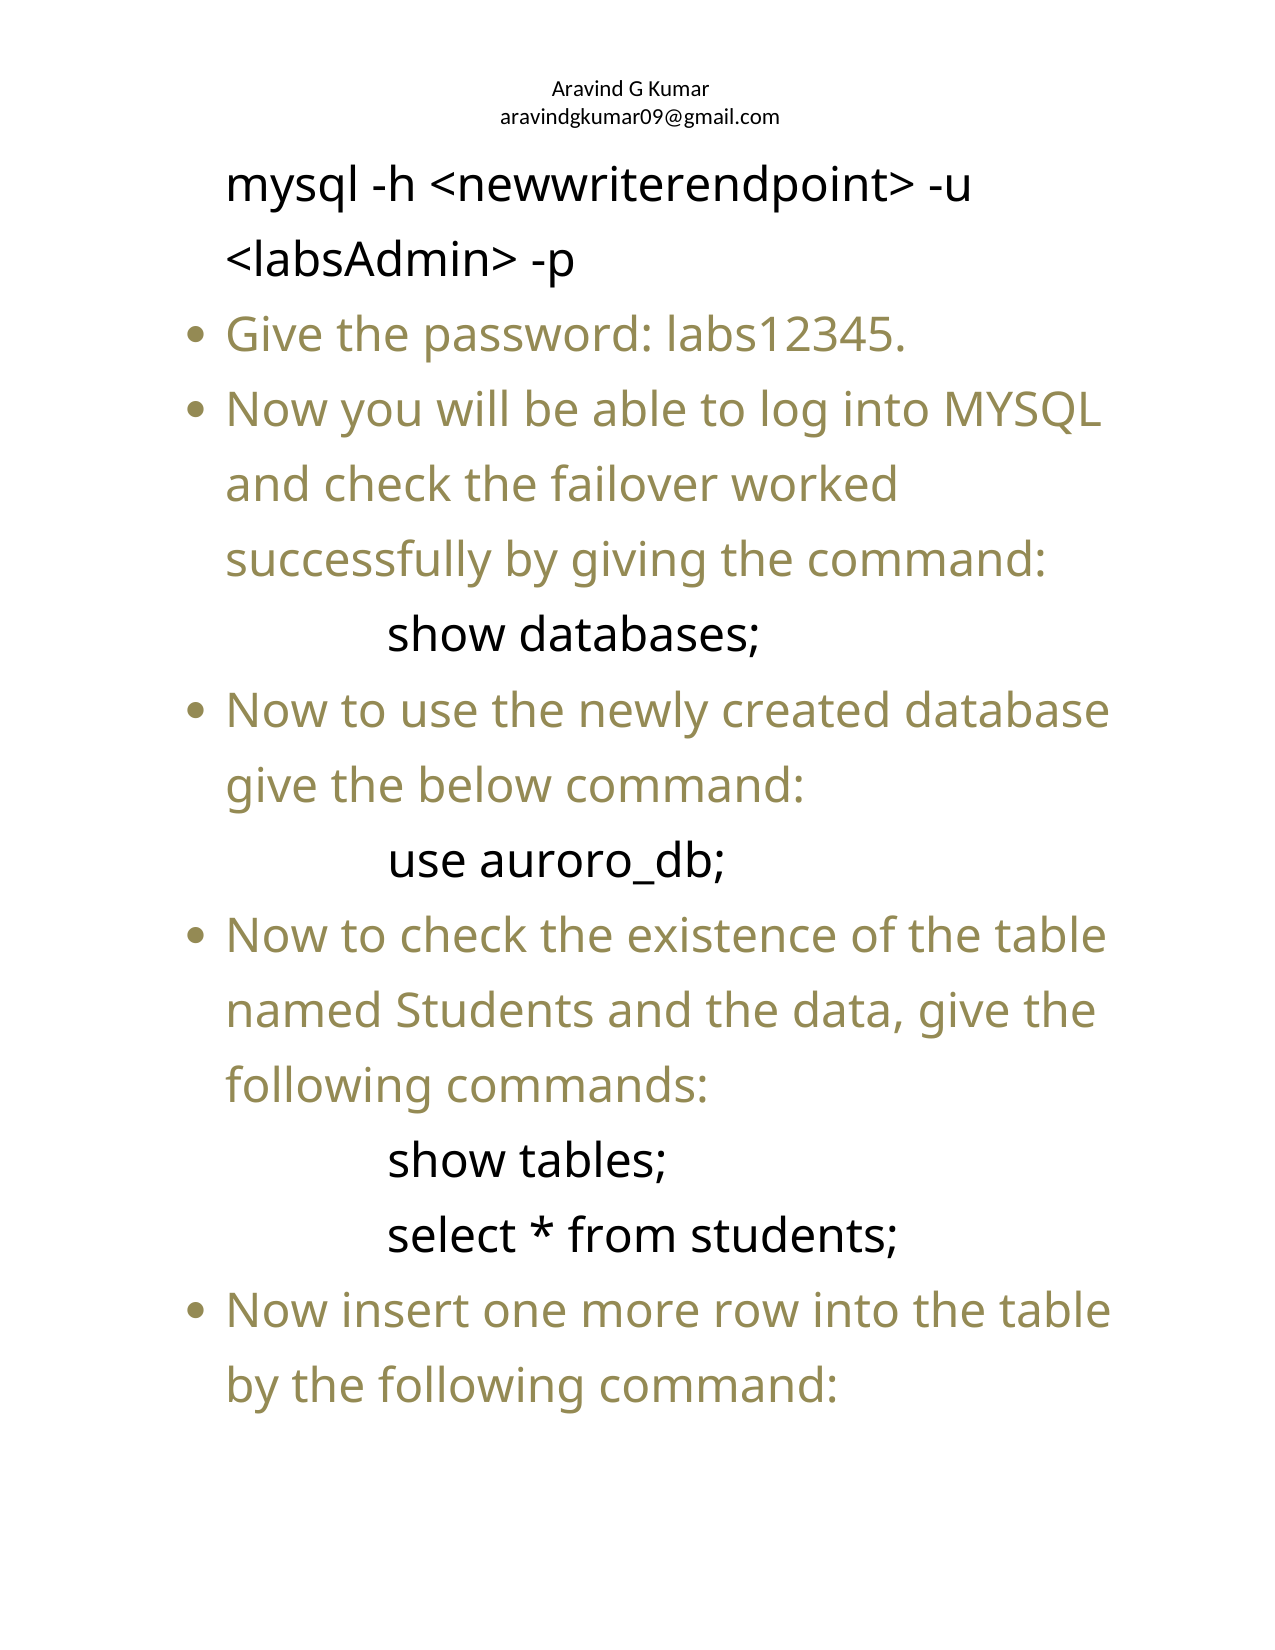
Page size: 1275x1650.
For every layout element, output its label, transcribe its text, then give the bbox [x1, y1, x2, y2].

list Now to check the existence of the table named Students and the data, give the following commands: [187, 901, 1125, 1117]
list Now insert one more row into the table by the following command: [187, 1277, 1125, 1417]
list mysql -h <newwriterendpoint> -u <labsAdmin> -p [225, 150, 1125, 290]
list Now you will be able to log into MYSQL and check the failover worked successfully by giving the command: [187, 375, 1125, 591]
list select * from students; [225, 1201, 1125, 1267]
list Now to use the newly created database give the below command: [187, 676, 1125, 816]
list show databases; [225, 601, 1125, 666]
list use auroro_db; [225, 826, 1125, 891]
list Give the password: labs12345. [187, 300, 1125, 366]
list show tables; [225, 1126, 1125, 1192]
